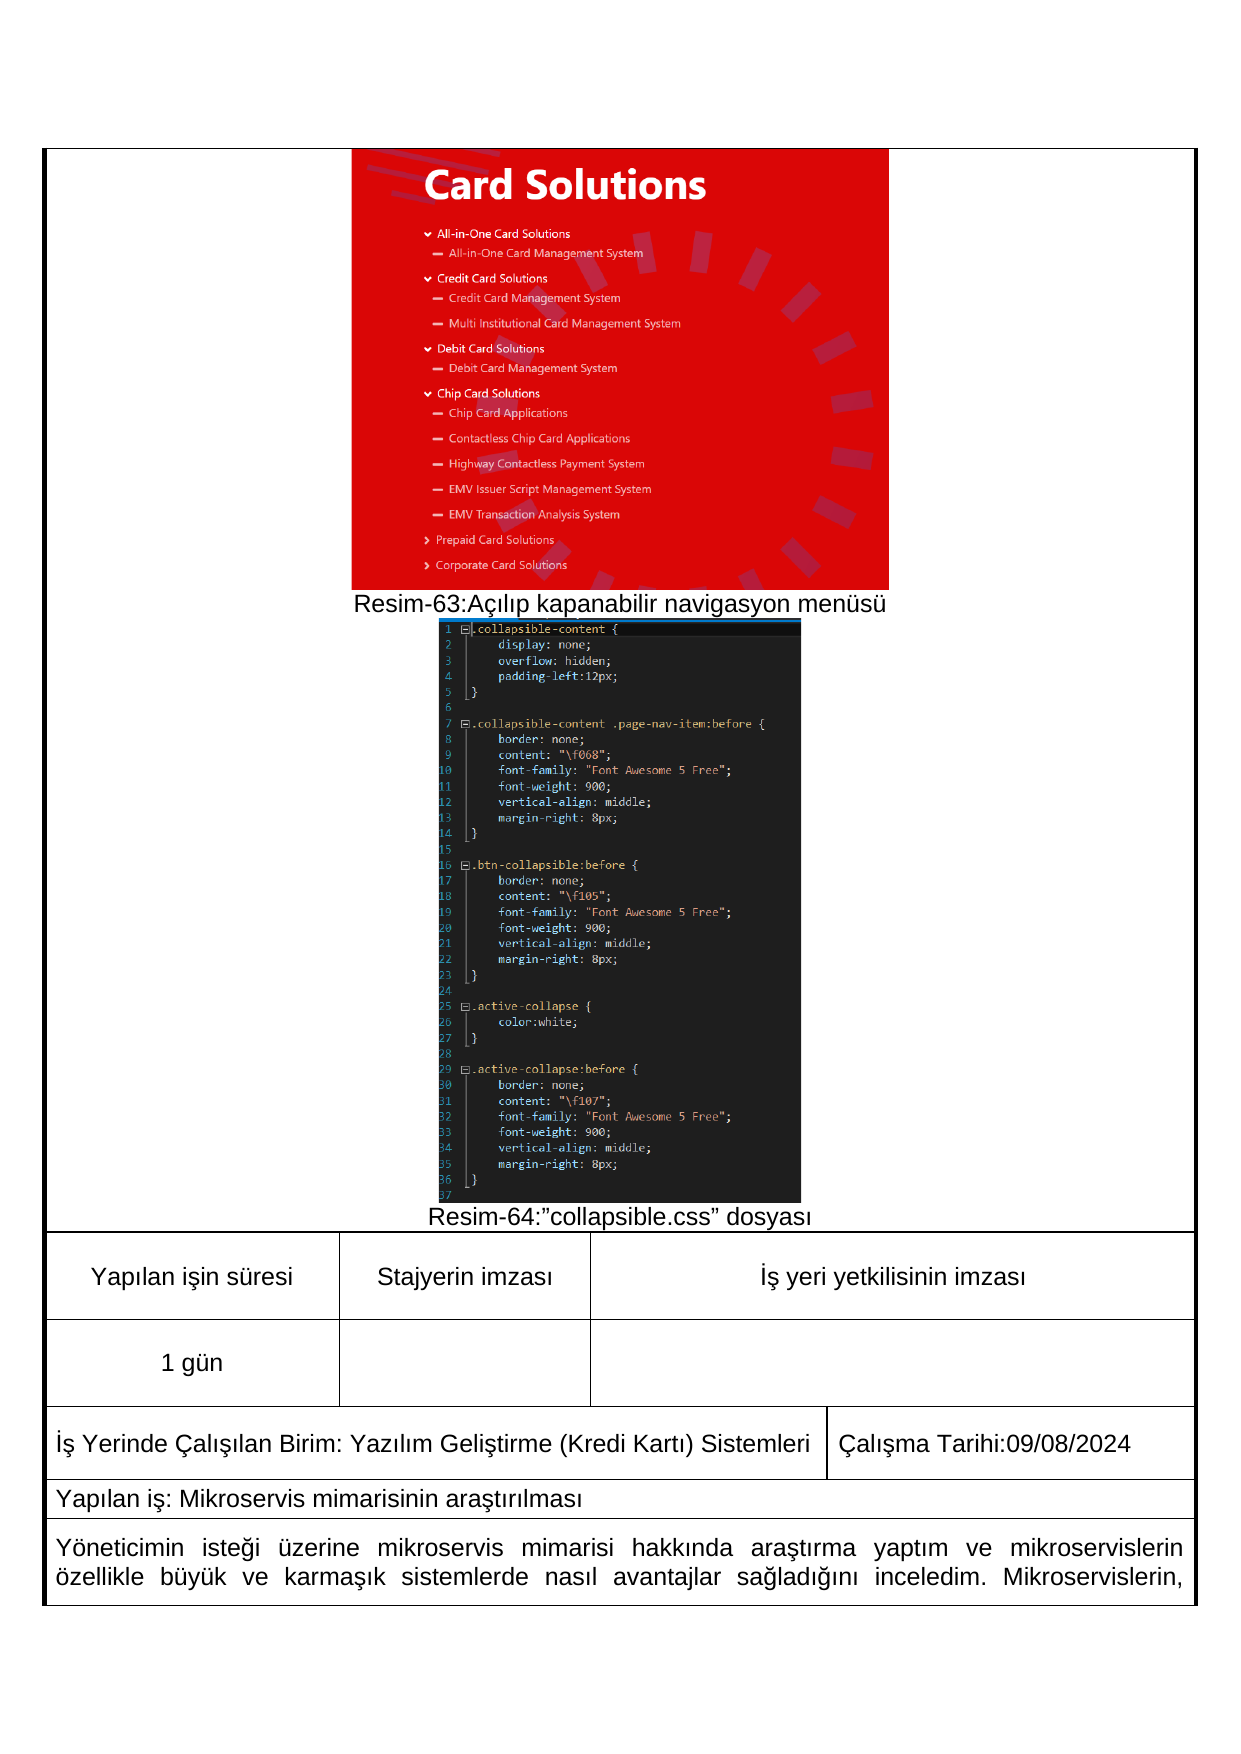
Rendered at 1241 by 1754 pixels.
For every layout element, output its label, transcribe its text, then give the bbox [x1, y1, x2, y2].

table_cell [47, 1519, 1194, 1605]
table_cell 1 gün [47, 1320, 339, 1406]
table_cell [340, 1320, 590, 1406]
picture [351, 149, 889, 590]
table_cell Yapılan işin süresi [47, 1233, 339, 1319]
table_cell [47, 149, 1194, 1231]
table_cell Yapılan iş: Mikroservis mimarisinin araştırılması [47, 1480, 1194, 1517]
table_cell İş yeri yetkilisinin imzası [591, 1233, 1194, 1319]
table_cell İş Yerinde Çalışılan Birim: Yazılım Geliştirme (Kredi Kartı) Sistemleri [47, 1407, 826, 1479]
picture [438, 618, 802, 1203]
table_cell Çalışma Tarihi:09/08/2024 [828, 1407, 1194, 1479]
table_cell Stajyerin imzası [340, 1233, 590, 1319]
table_cell [591, 1320, 1194, 1406]
